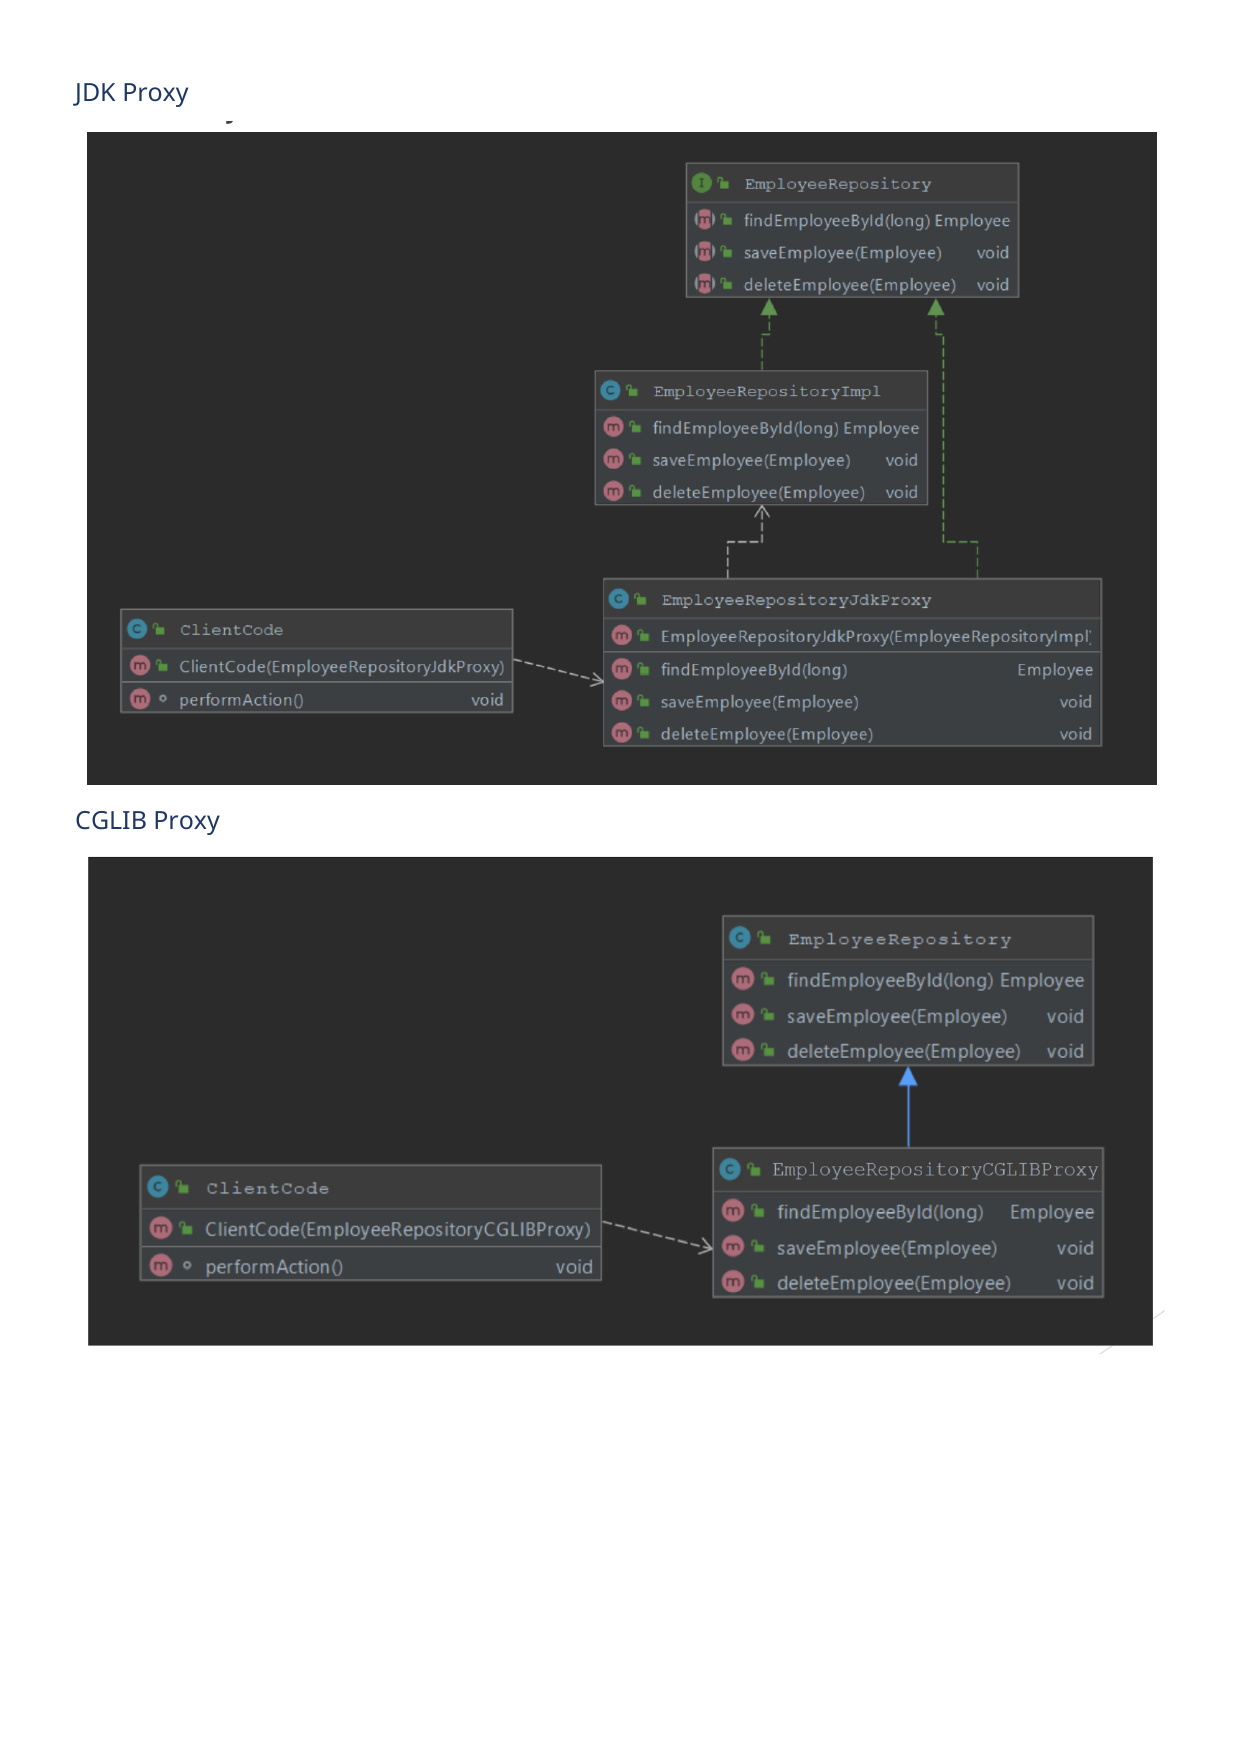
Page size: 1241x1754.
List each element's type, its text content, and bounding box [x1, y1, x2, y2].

picture [75, 849, 1165, 1354]
subtitle JDK Proxy [75, 75, 1165, 109]
subtitle CGLIB Proxy [75, 802, 1165, 837]
picture [75, 121, 1165, 790]
